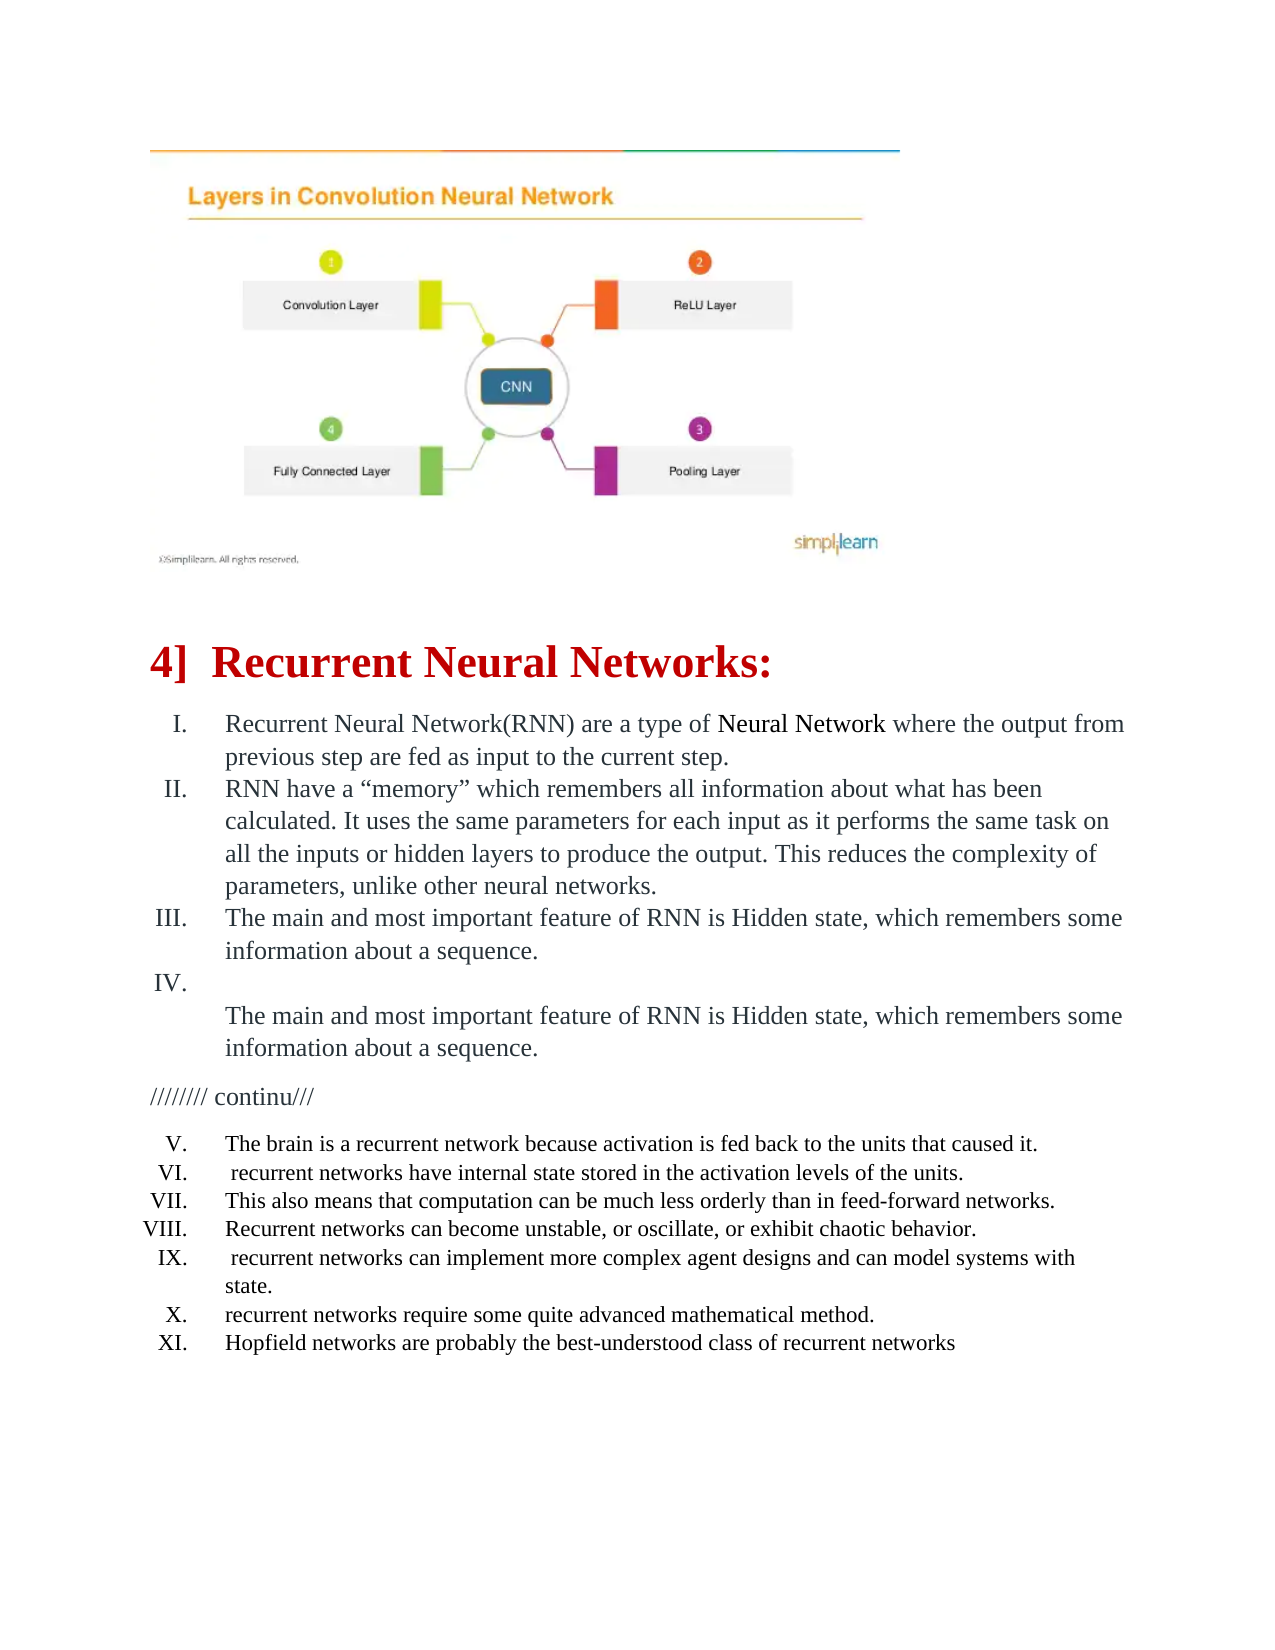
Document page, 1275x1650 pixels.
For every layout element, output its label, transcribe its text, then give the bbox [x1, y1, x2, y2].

list The main and most important feature of RNN is Hidden state, which remembers some information about a sequence. [187, 967, 1125, 1062]
text 4] Recurrent Neural Networks: [150, 634, 1125, 687]
list Recurrent Neural Network(RNN) are a type of Neural Network where the output from previous step are fed as input to the current step. [187, 708, 1125, 771]
list Recurrent networks can become unstable, or oscillate, or exhibit chaotic behavior. [187, 1216, 1125, 1242]
list recurrent networks can implement more complex agent designs and can model systems with state. [187, 1244, 1125, 1299]
list The main and most important feature of RNN is Hidden state, which remembers some information about a sequence. [187, 902, 1125, 965]
list recurrent networks require some quite advanced mathematical method. [187, 1301, 1125, 1327]
text //////// continu/// [150, 1081, 1125, 1111]
list This also means that computation can be much less orderly than in feed-forward networks. [187, 1187, 1125, 1213]
list RNN have a “memory” which remembers all information about what has been calculated. It uses the same parameters for each input as it performs the same task on all the inputs or hidden layers to produce the output. This reduces the complexity of parameters, unlike other neural networks. [187, 773, 1125, 900]
list The brain is a recurrent network because activation is fed back to the units that caused it. [187, 1130, 1125, 1157]
picture [150, 150, 901, 572]
list Hopfield networks are probably the best-understood class of recurrent networks [187, 1329, 1125, 1386]
list recurrent networks have internal state stored in the activation levels of the units. [187, 1159, 1125, 1185]
